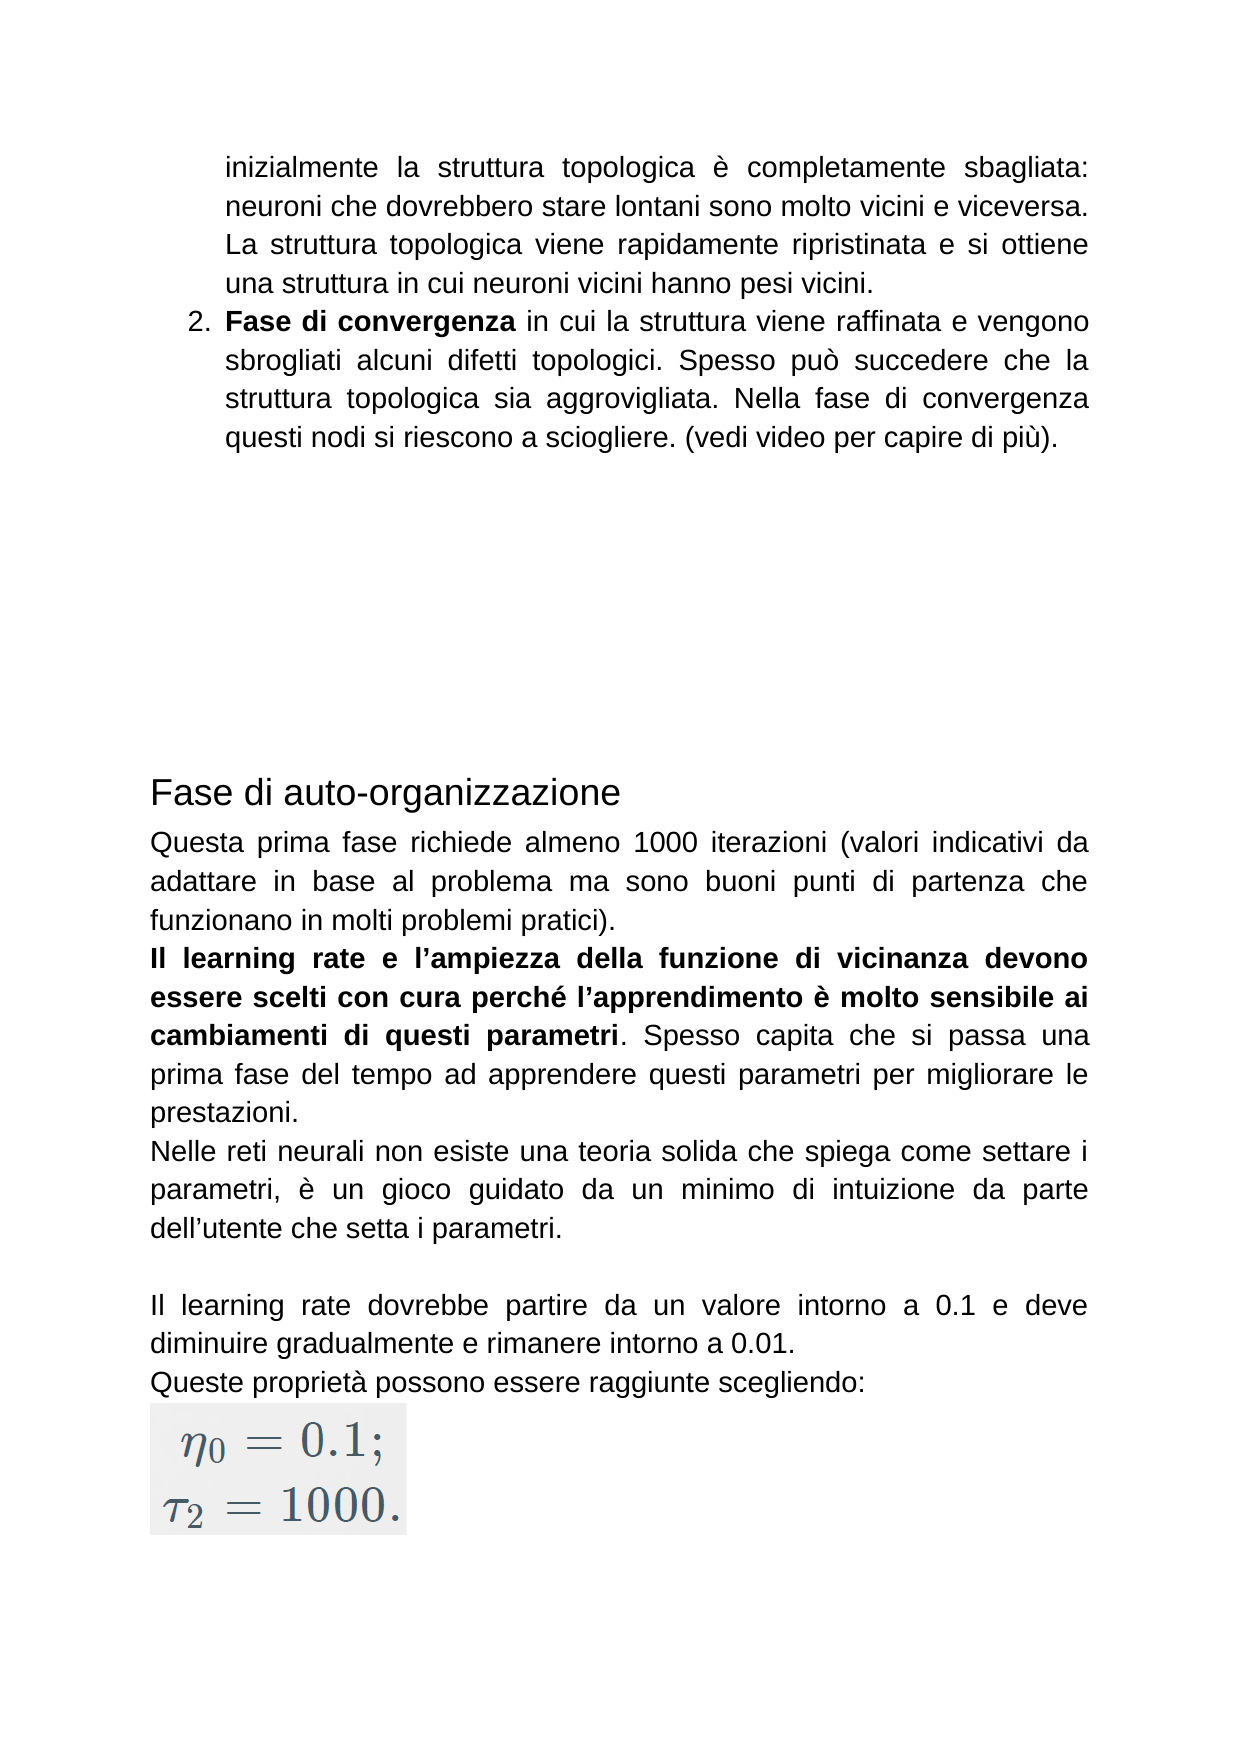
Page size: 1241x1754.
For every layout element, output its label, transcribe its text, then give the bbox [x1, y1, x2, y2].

text Nelle reti neurali non esiste una teoria solida che spiega come settare i parametri, è un gioco guidato da un minimo di intuizione da parte dell’utente che setta i parametri. [150, 1134, 1090, 1244]
list Fase di convergenza in cui la struttura viene raffinata e vengono sbrogliati alcuni difetti topologici. Spesso può succedere che la struttura topologica sia aggrovigliata. Nella fase di convergenza questi nodi si riescono a sciogliere. (vedi video per capire di più). [187, 304, 1090, 453]
picture [150, 1403, 407, 1535]
subtitle Fase di auto-organizzazione [150, 770, 1090, 813]
text Questa prima fase richiede almeno 1000 iterazioni (valori indicativi da adattare in base al problema ma sono buoni punti di partenza che funzionano in molti problemi pratici). [150, 825, 1090, 936]
text Il learning rate dovrebbe partire da un valore intorno a 0.1 e deve diminuire gradualmente e rimanere intorno a 0.01. [150, 1288, 1090, 1360]
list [187, 150, 1090, 299]
text Queste proprietà possono essere raggiunte scegliendo: [150, 1365, 1090, 1398]
text Il learning rate e l’ampiezza della funzione di vicinanza devono essere scelti con cura perché l’apprendimento è molto sensibile ai cambiamenti di questi parametri. Spesso capita che si passa una prima fase del tempo ad apprendere questi parametri per migliorare le prestazioni. [150, 941, 1090, 1129]
